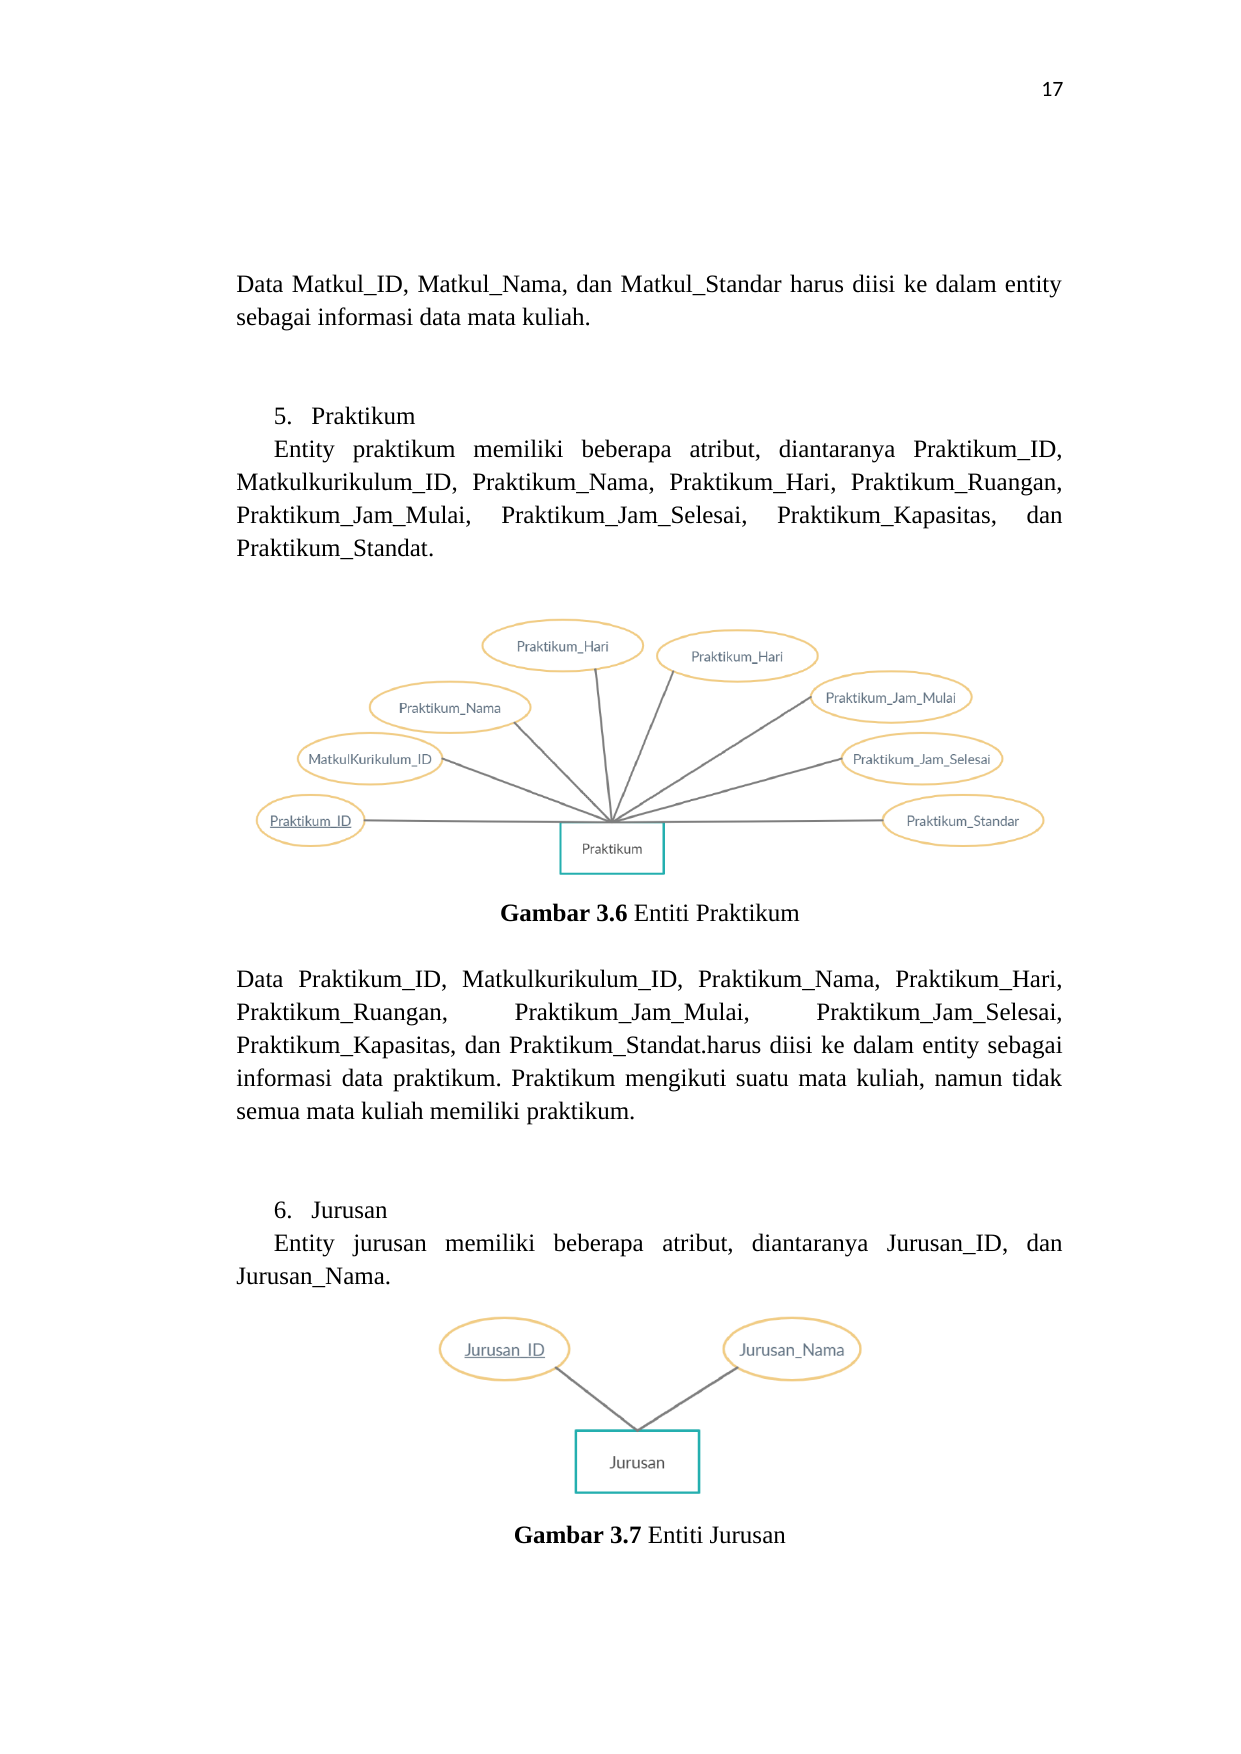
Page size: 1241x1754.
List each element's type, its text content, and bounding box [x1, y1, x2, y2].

picture [415, 1293, 884, 1517]
picture [236, 599, 1063, 894]
text Gambar 3.7 Entiti Jurusan [236, 1521, 1063, 1549]
list Praktikum [274, 401, 1063, 430]
text Gambar 3.6 Entiti Praktikum [236, 898, 1063, 926]
text Data Matkul_ID, Matkul_Nama, dan Matkul_Standar harus diisi ke dalam entity sebagai informasi data mata kuliah. [236, 269, 1063, 331]
list Jurusan [274, 1195, 1063, 1223]
text Entity jurusan memiliki beberapa atribut, diantaranya Jurusan_ID, dan Jurusan_Nama. [236, 1228, 1063, 1289]
text Entity praktikum memiliki beberapa atribut, diantaranya Praktikum_ID, Matkulkurikulum_ID, Praktikum_Nama, Praktikum_Hari, Praktikum_Ruangan, Praktikum_Jam_Mulai, Praktikum_Jam_Selesai, Praktikum_Kapasitas, dan Praktikum_Standat. [236, 434, 1063, 562]
text Data Praktikum_ID, Matkulkurikulum_ID, Praktikum_Nama, Praktikum_Hari, Praktikum_Ruangan, Praktikum_Jam_Mulai, Praktikum_Jam_Selesai, Praktikum_Kapasitas, dan Praktikum_Standat.harus diisi ke dalam entity sebagai informasi data praktikum. Praktikum mengikuti suatu mata kuliah, namun tidak semua mata kuliah memiliki praktikum. [236, 964, 1063, 1124]
